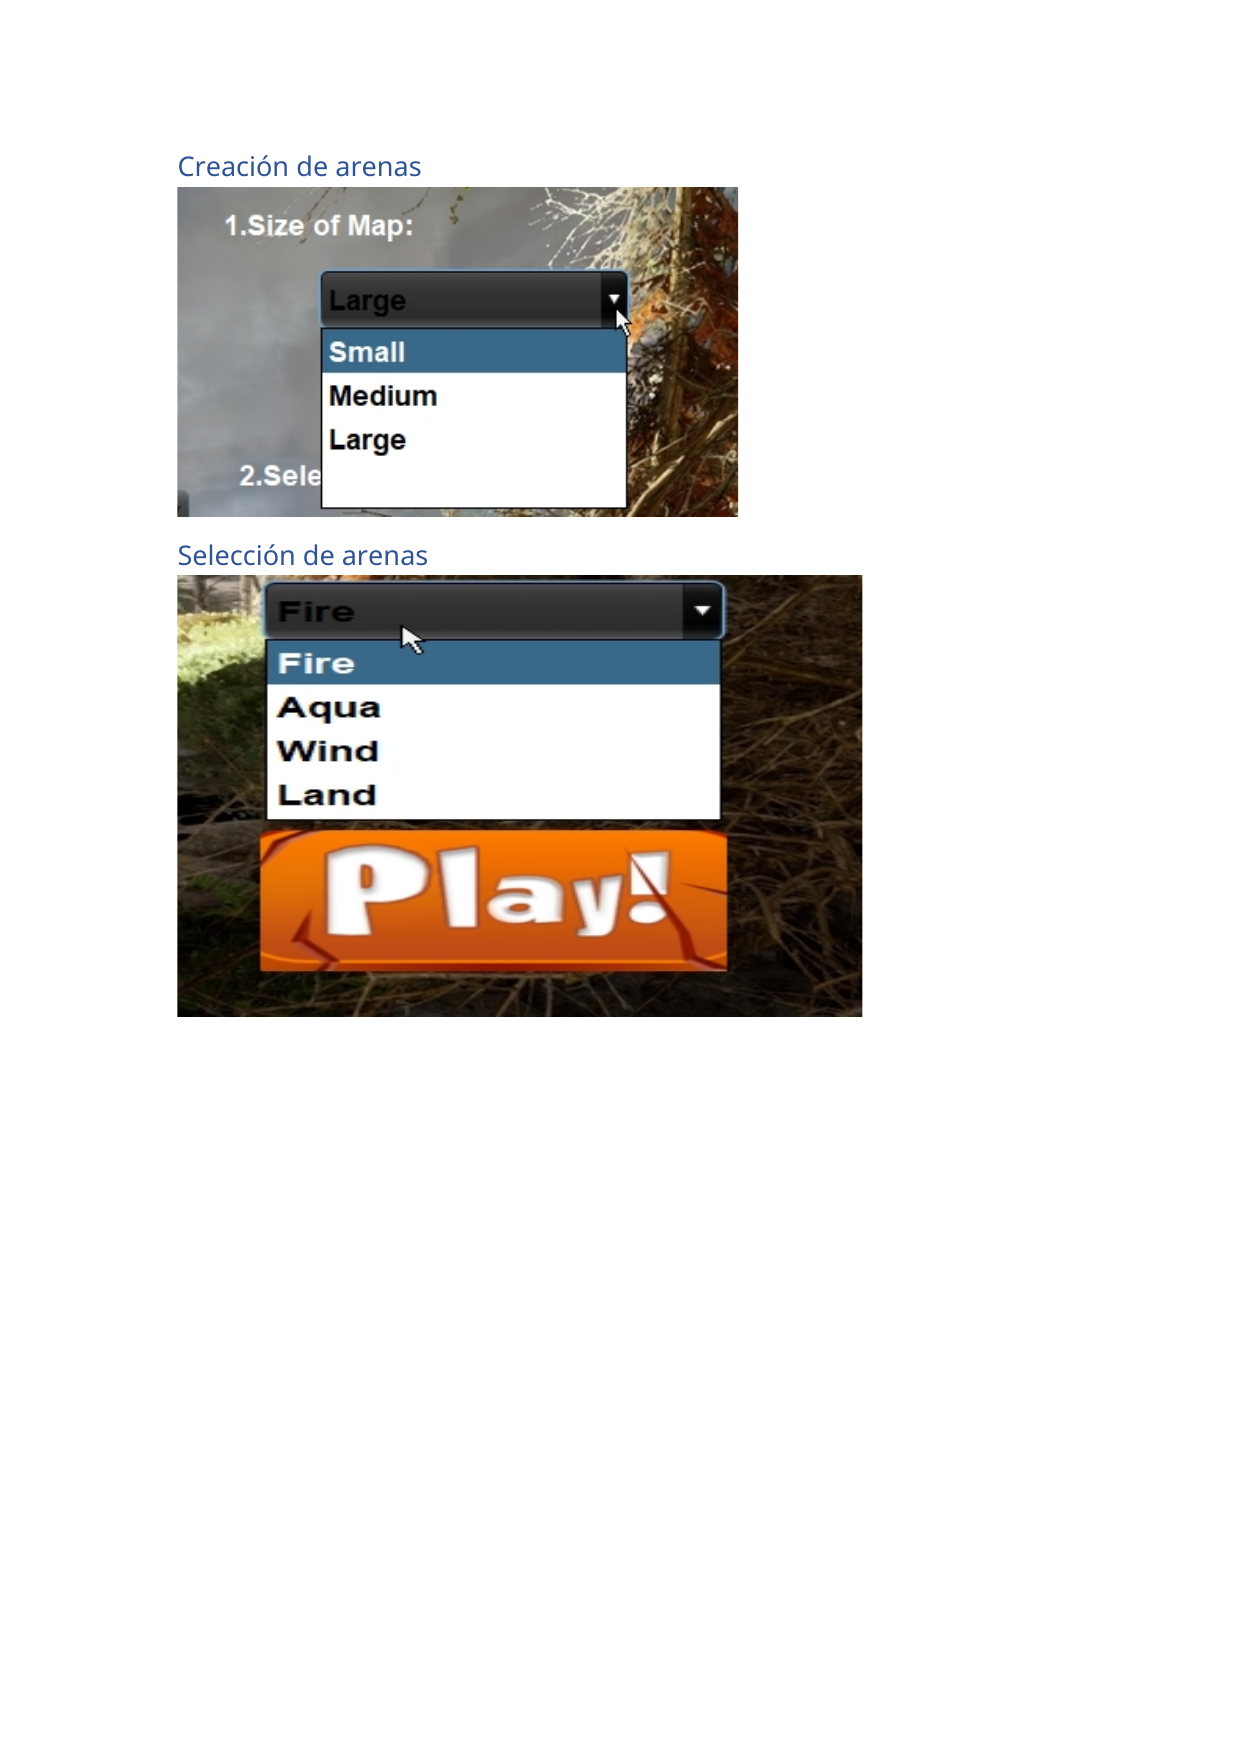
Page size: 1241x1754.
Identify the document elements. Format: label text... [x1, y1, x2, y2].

picture [177, 187, 739, 517]
picture [177, 575, 863, 1017]
subtitle Creación de arenas [177, 148, 1063, 184]
subtitle Selección de arenas [177, 536, 1063, 573]
